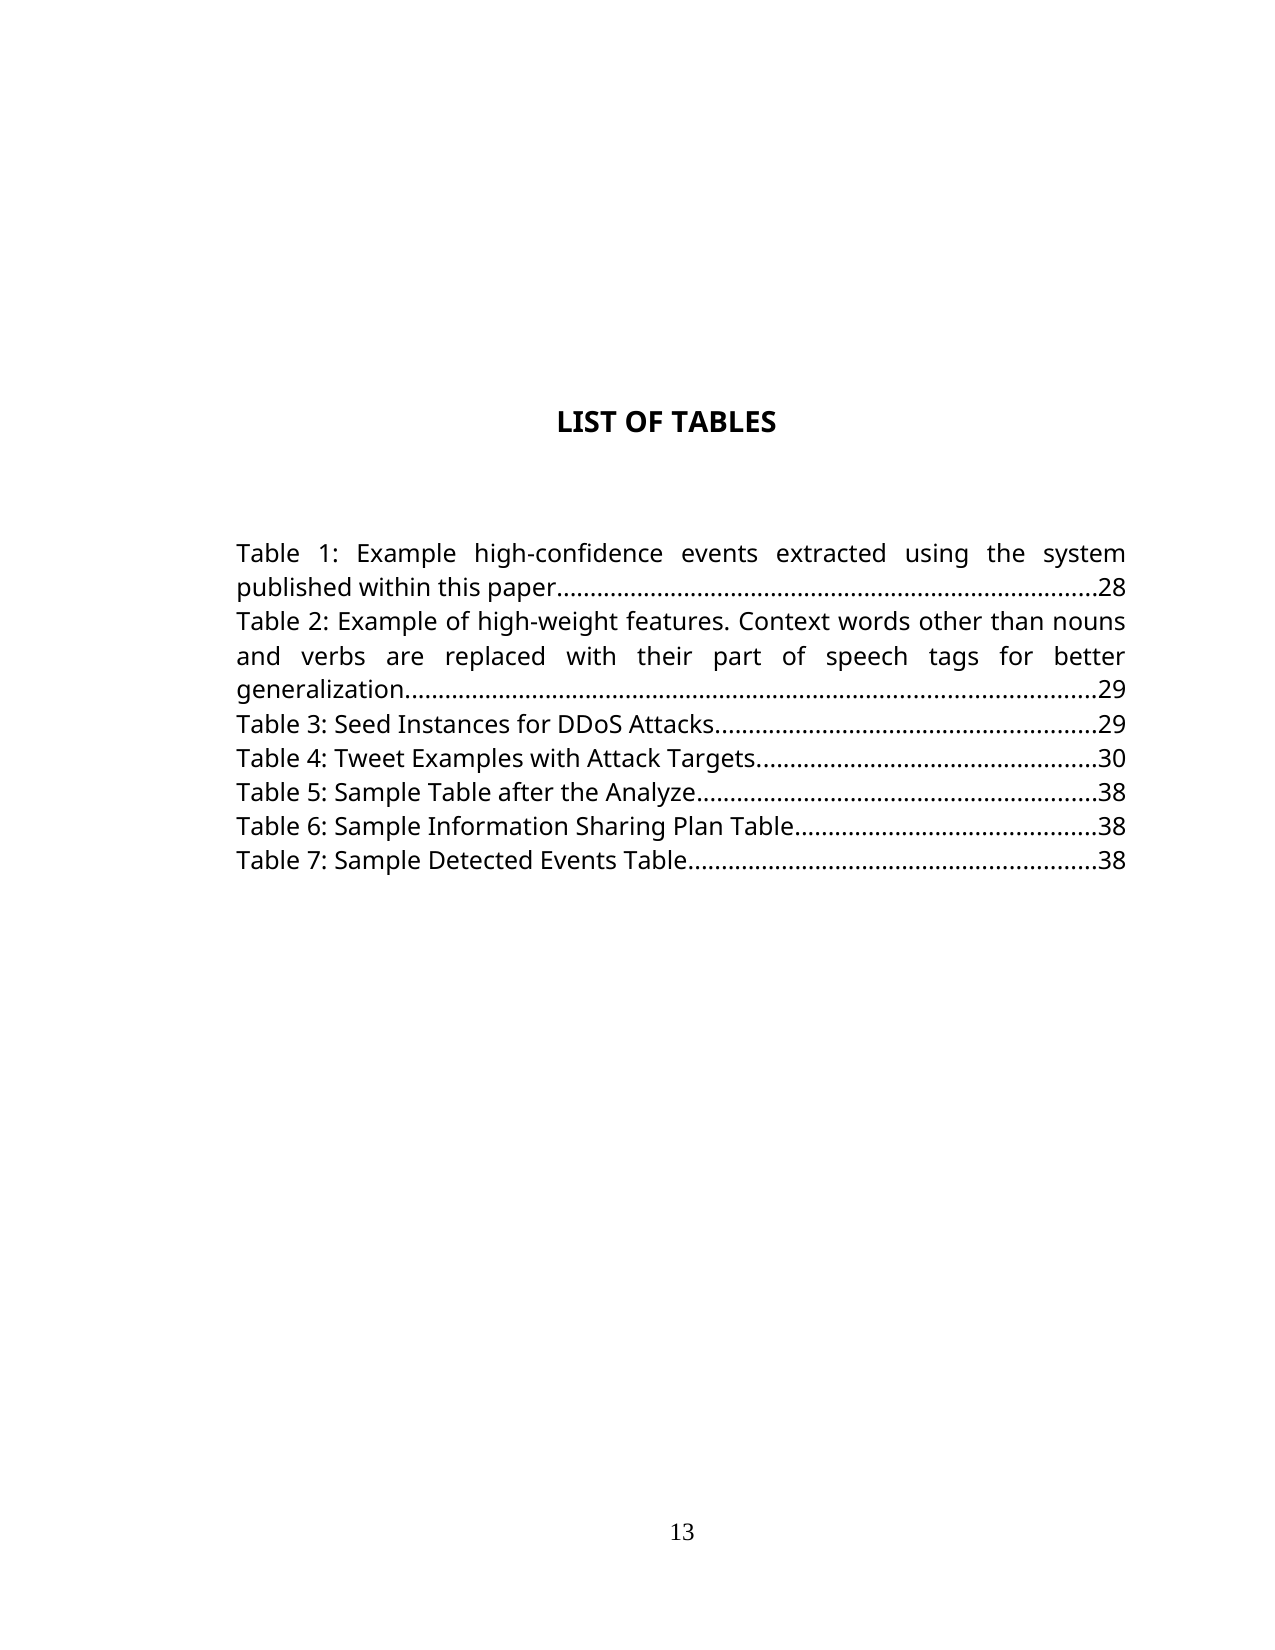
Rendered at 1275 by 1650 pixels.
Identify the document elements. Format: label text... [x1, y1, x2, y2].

text Table 4: Tweet Examples with Attack Targets. 30 [236, 740, 1127, 774]
subtitle LIST OF TABLES [236, 402, 1097, 441]
text Table 1: Example high-confidence events extracted using the system published within this paper. 28 [236, 536, 1127, 604]
text Table 5: Sample Table after the Analyze 38 [236, 774, 1127, 808]
text Table 3: Seed Instances for DDoS Attacks. 29 [236, 706, 1127, 740]
text Table 2: Example of high-weight features. Context words other than nouns and verbs are replaced with their part of speech tags for better generalization. 29 [236, 604, 1127, 706]
text Table 7: Sample Detected Events Table 38 [236, 842, 1127, 877]
text Table 6: Sample Information Sharing Plan Table 38 [236, 808, 1127, 842]
